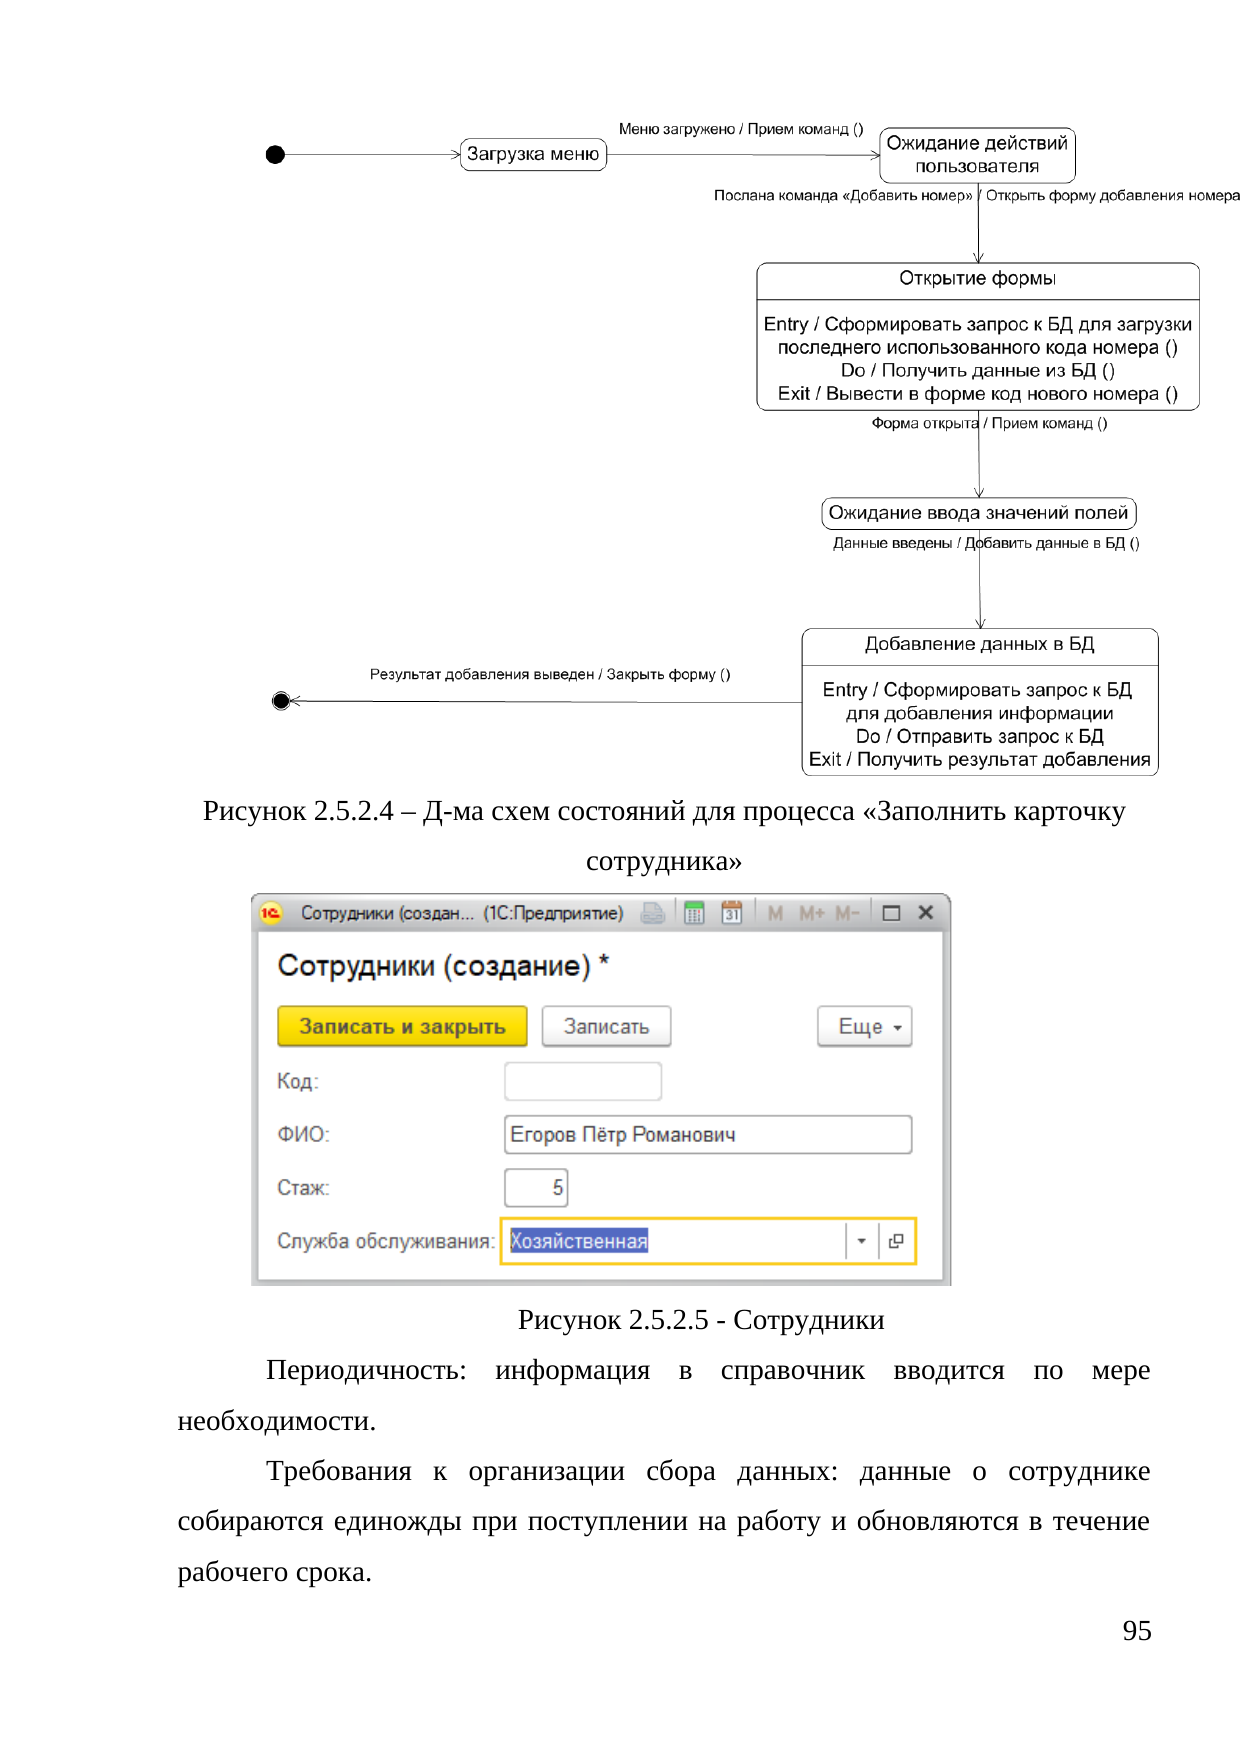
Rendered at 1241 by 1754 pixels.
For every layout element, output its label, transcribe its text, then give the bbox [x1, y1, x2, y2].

picture [265, 118, 1241, 776]
list Рисунок 2.5.2.5 - Сотрудники [177, 1302, 1152, 1336]
text Требования к организации сбора данных: данные о сотруднике собираются единожды при поступлении на работу и обновляются в течение рабочего срока. [177, 1453, 1152, 1587]
text Периодичность: информация в справочник вводится по мере необходимости. [177, 1352, 1152, 1436]
picture [251, 893, 952, 1286]
